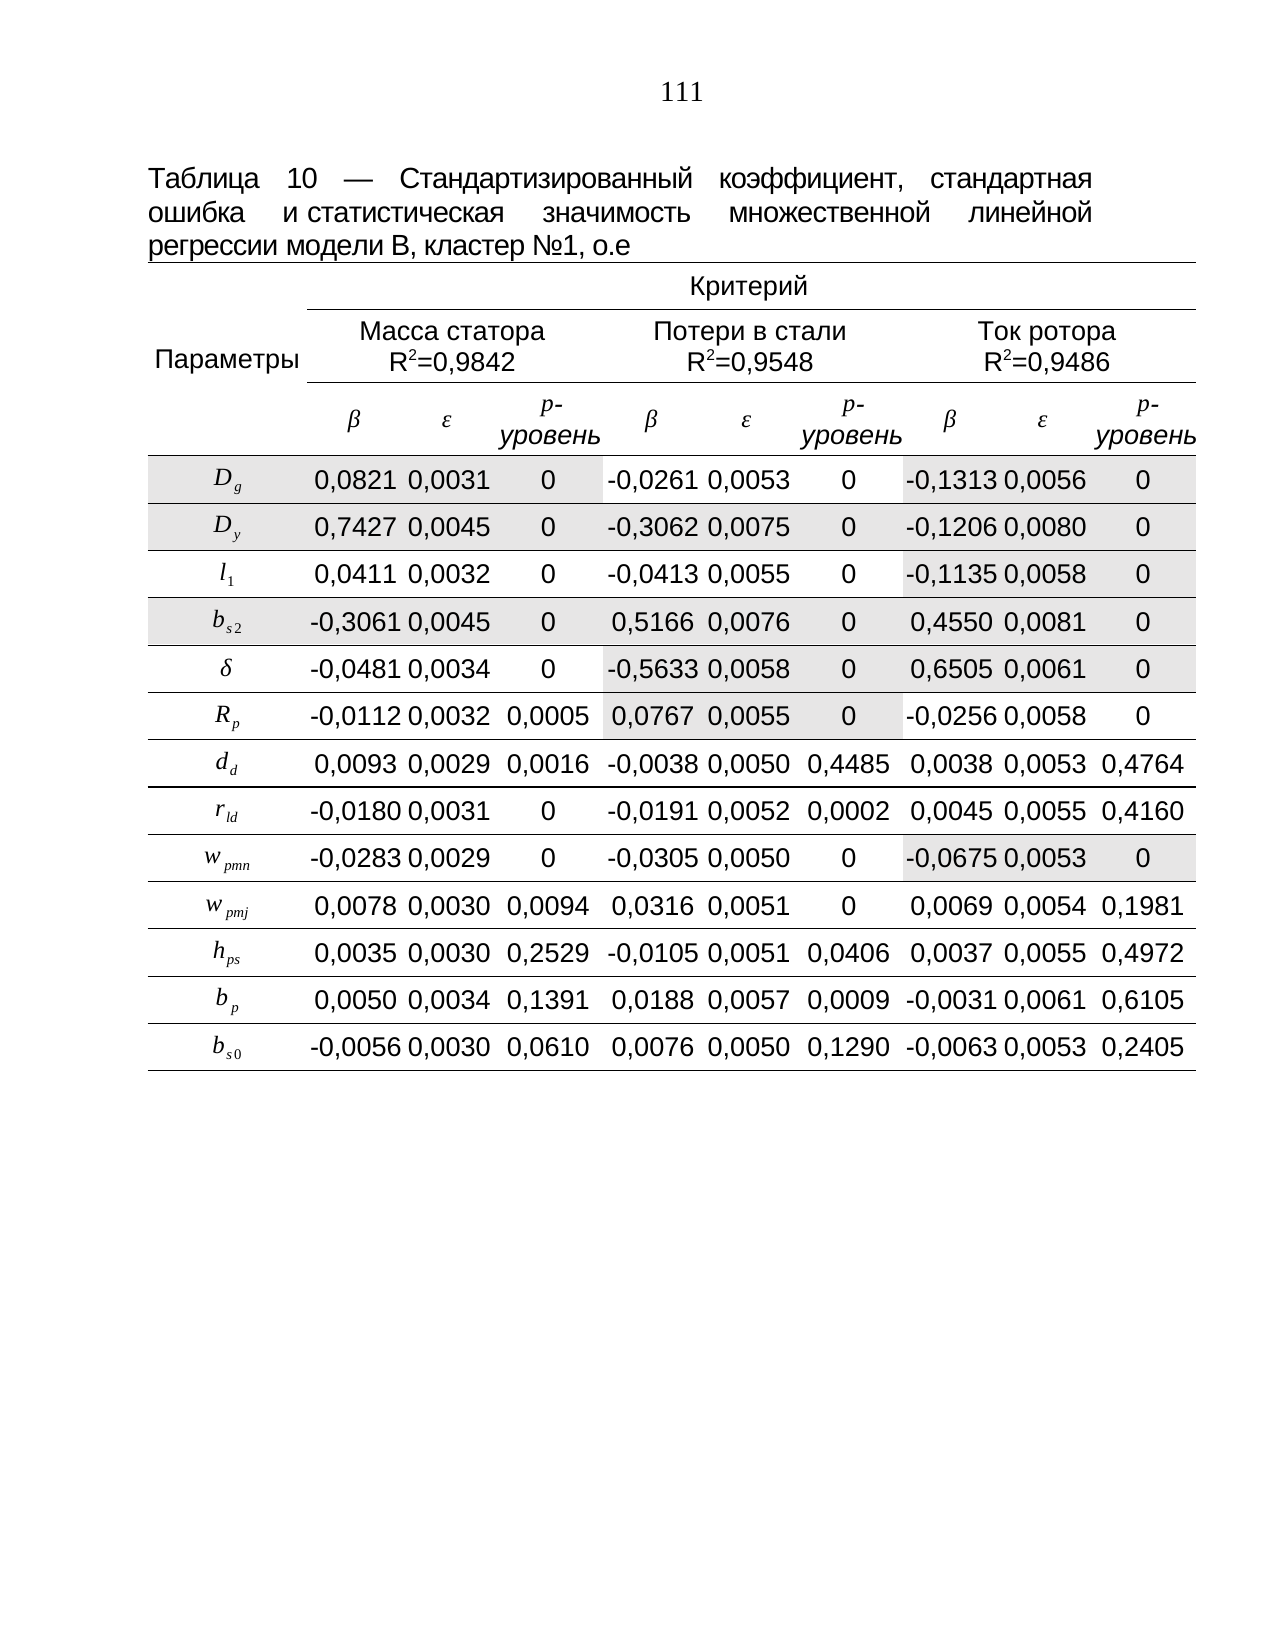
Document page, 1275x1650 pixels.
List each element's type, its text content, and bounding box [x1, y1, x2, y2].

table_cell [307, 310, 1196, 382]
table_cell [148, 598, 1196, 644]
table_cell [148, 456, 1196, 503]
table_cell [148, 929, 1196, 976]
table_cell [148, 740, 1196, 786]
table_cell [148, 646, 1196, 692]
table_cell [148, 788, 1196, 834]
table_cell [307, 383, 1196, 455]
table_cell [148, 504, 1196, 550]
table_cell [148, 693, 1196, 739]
text Таблица 10 — Стандартизированный коэффициент, стандартная ошибка и статистическая значимость множественной линейной регрессии модели В, кластер №1, о.е [148, 161, 1093, 262]
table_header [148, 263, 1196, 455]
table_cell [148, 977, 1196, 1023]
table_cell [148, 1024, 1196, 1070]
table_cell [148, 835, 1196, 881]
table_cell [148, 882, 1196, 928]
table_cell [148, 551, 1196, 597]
